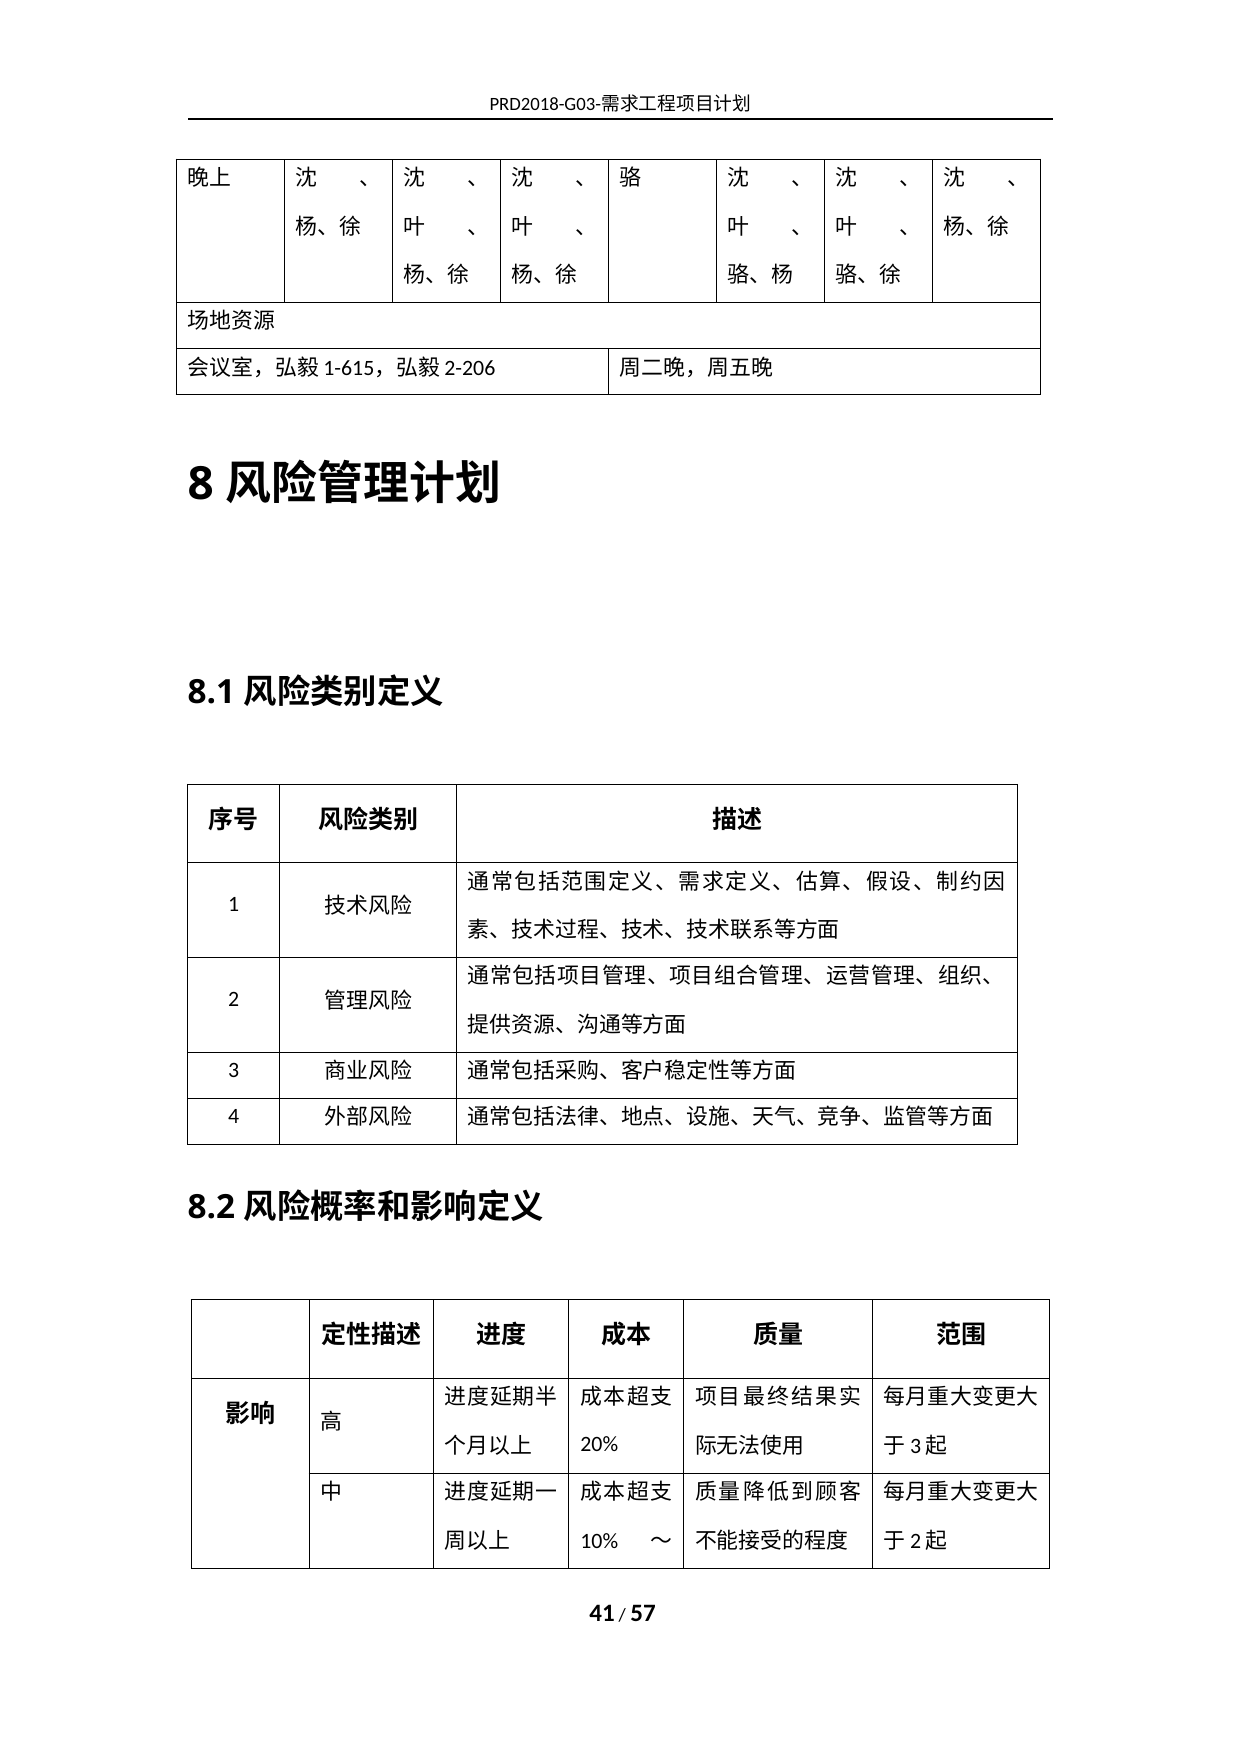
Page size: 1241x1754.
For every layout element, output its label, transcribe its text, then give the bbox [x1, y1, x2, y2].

subtitle 8.1 风险类别定义 [187, 656, 1053, 721]
table_cell 通常包括项目管理、项目组合管理、运营管理、组织、提供资源、沟通等方面 [457, 958, 1017, 1052]
table_cell 管理风险 [280, 958, 456, 1052]
table_cell 技术风险 [280, 863, 456, 957]
table_cell 3 [188, 1053, 279, 1098]
table_cell 沈、叶、杨、徐 [393, 160, 500, 302]
table_header 进度 [434, 1300, 568, 1378]
table_cell 晚上 [177, 160, 284, 302]
table_cell 通常包括采购、客户稳定性等方面 [457, 1053, 1017, 1098]
table_cell 骆 [609, 160, 716, 302]
table_header 描述 [457, 785, 1017, 862]
subtitle 8.2 风险概率和影响定义 [187, 1172, 1053, 1237]
table_header 风险类别 [280, 785, 456, 862]
table_cell 质量降低到顾客不能接受的程度 [684, 1474, 872, 1567]
table_cell 每月重大变更大于2起 [873, 1474, 1049, 1567]
table_cell 周二晚，周五晚 [609, 349, 1040, 394]
table_cell 场地资源 [177, 303, 1040, 348]
table_header 定性描述 [310, 1300, 433, 1378]
table_cell 2 [188, 958, 279, 1052]
table_header 成本 [569, 1300, 683, 1378]
table_cell 项目最终结果实际无法使用 [684, 1379, 872, 1473]
table_cell 成本超支10%～20% [569, 1474, 683, 1567]
table_header 质量 [684, 1300, 872, 1378]
table_cell 会议室，弘毅1-615，弘毅2-206 [177, 349, 608, 394]
table_cell 进度延期一周以上 [434, 1474, 568, 1567]
table_cell 进度延期半个月以上 [434, 1379, 568, 1473]
table_cell 1 [188, 863, 279, 957]
table_cell 沈、杨、徐 [285, 160, 392, 302]
table_cell 沈、叶、杨、徐 [501, 160, 608, 302]
table_cell 每月重大变更大于3起 [873, 1379, 1049, 1473]
table_cell 影响 [192, 1379, 309, 1567]
table_cell 沈、叶、骆、杨 [717, 160, 824, 302]
table_cell 通常包括范围定义、需求定义、估算、假设、制约因素、技术过程、技术、技术联系等方面 [457, 863, 1017, 957]
table_cell 沈、叶、骆、徐 [825, 160, 932, 302]
table_cell 高 [310, 1379, 433, 1473]
table_cell 商业风险 [280, 1053, 456, 1098]
table_cell 4 [188, 1099, 279, 1144]
table_cell 外部风险 [280, 1099, 456, 1144]
table_cell 成本超支20% [569, 1379, 683, 1473]
table_header 范围 [873, 1300, 1049, 1378]
table_header 序号 [188, 785, 279, 862]
table_cell 中 [310, 1474, 433, 1567]
table_cell 通常包括法律、地点、设施、天气、竞争、监管等方面 [457, 1099, 1017, 1144]
table_header [192, 1300, 309, 1378]
subtitle 8 风险管理计划 [187, 431, 1053, 528]
table_cell 沈、杨、徐 [933, 160, 1040, 302]
